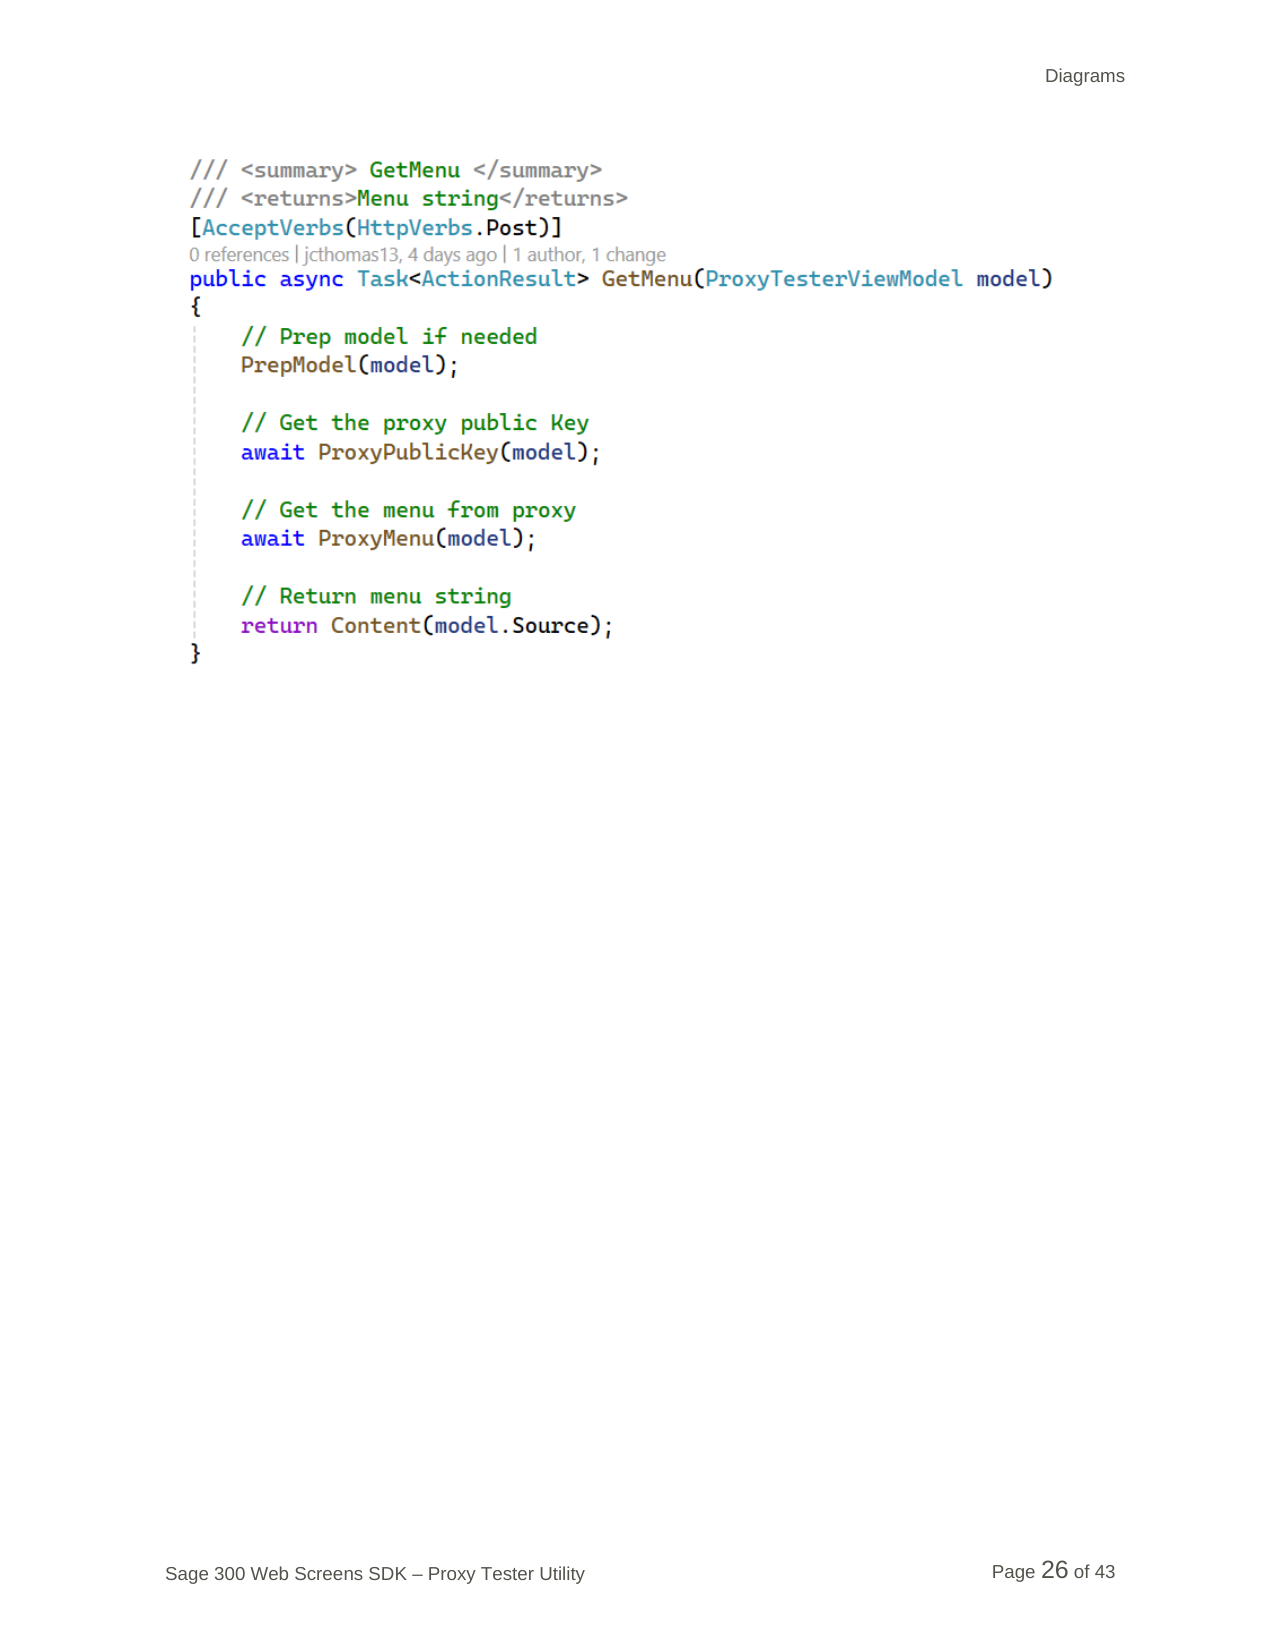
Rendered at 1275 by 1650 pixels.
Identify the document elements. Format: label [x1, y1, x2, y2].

picture [165, 149, 1125, 684]
